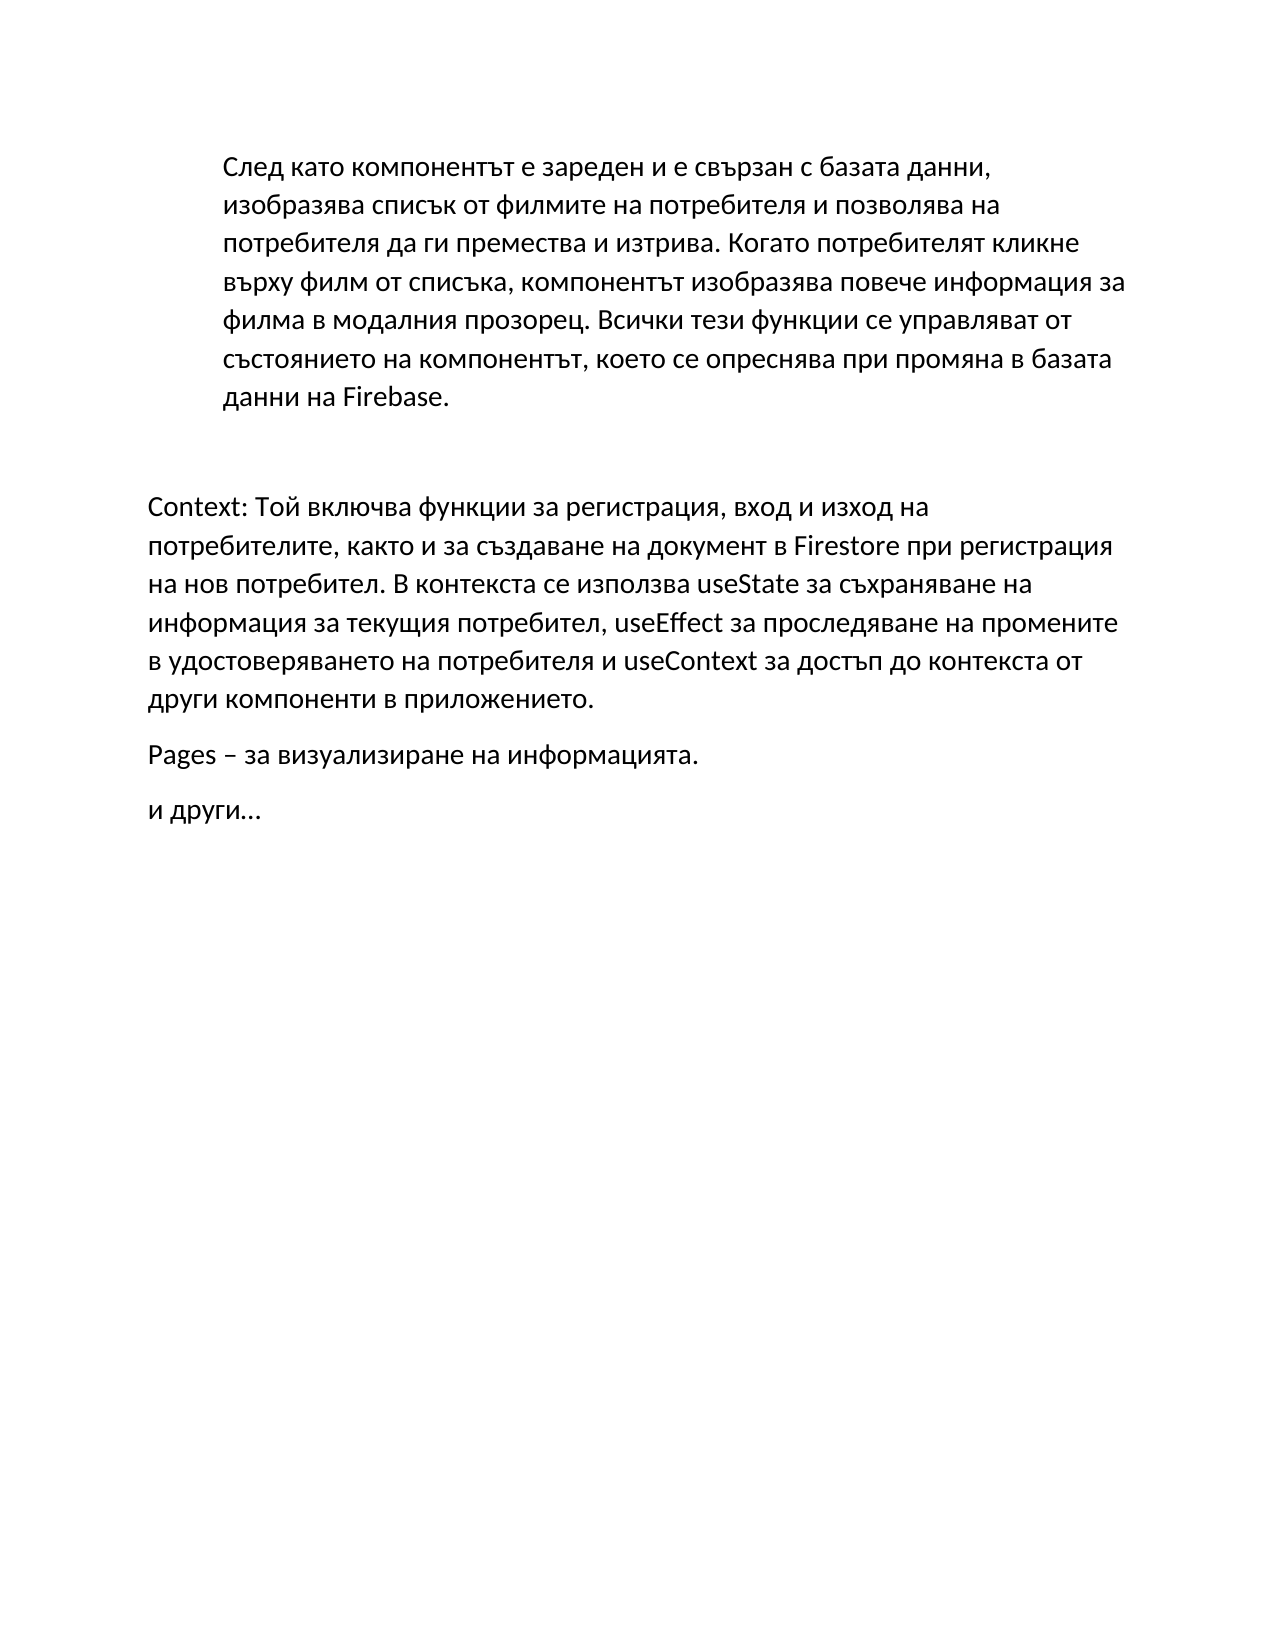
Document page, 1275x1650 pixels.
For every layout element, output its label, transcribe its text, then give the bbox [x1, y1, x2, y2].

list След като компонентът е зареден и е свързан с базата данни, изобразява списък от филмите на потребителя и позволява на потребителя да ги премества и изтрива. Когато потребителят кликне върху филм от списъка, компонентът изобразява повече информация за филма в модалния прозорец. Всички тези функции се управляват от състоянието на компонентът, което се опреснява при промяна в базата данни на Firebase. [223, 148, 1127, 414]
text Context: Той включва функции за регистрация, вход и изход на потребителите, както и за създаване на документ в Firestore при регистрация на нов потребител. В контекста се използва useState за съхраняване на информация за текущия потребител, useEffect за проследяване на промените в удостоверяването на потребителя и useContext за достъп до контекста от други компоненти в приложението. [148, 488, 1127, 716]
text Pages – за визуализиране на информацията. [148, 736, 1127, 771]
text и други… [148, 791, 1127, 826]
